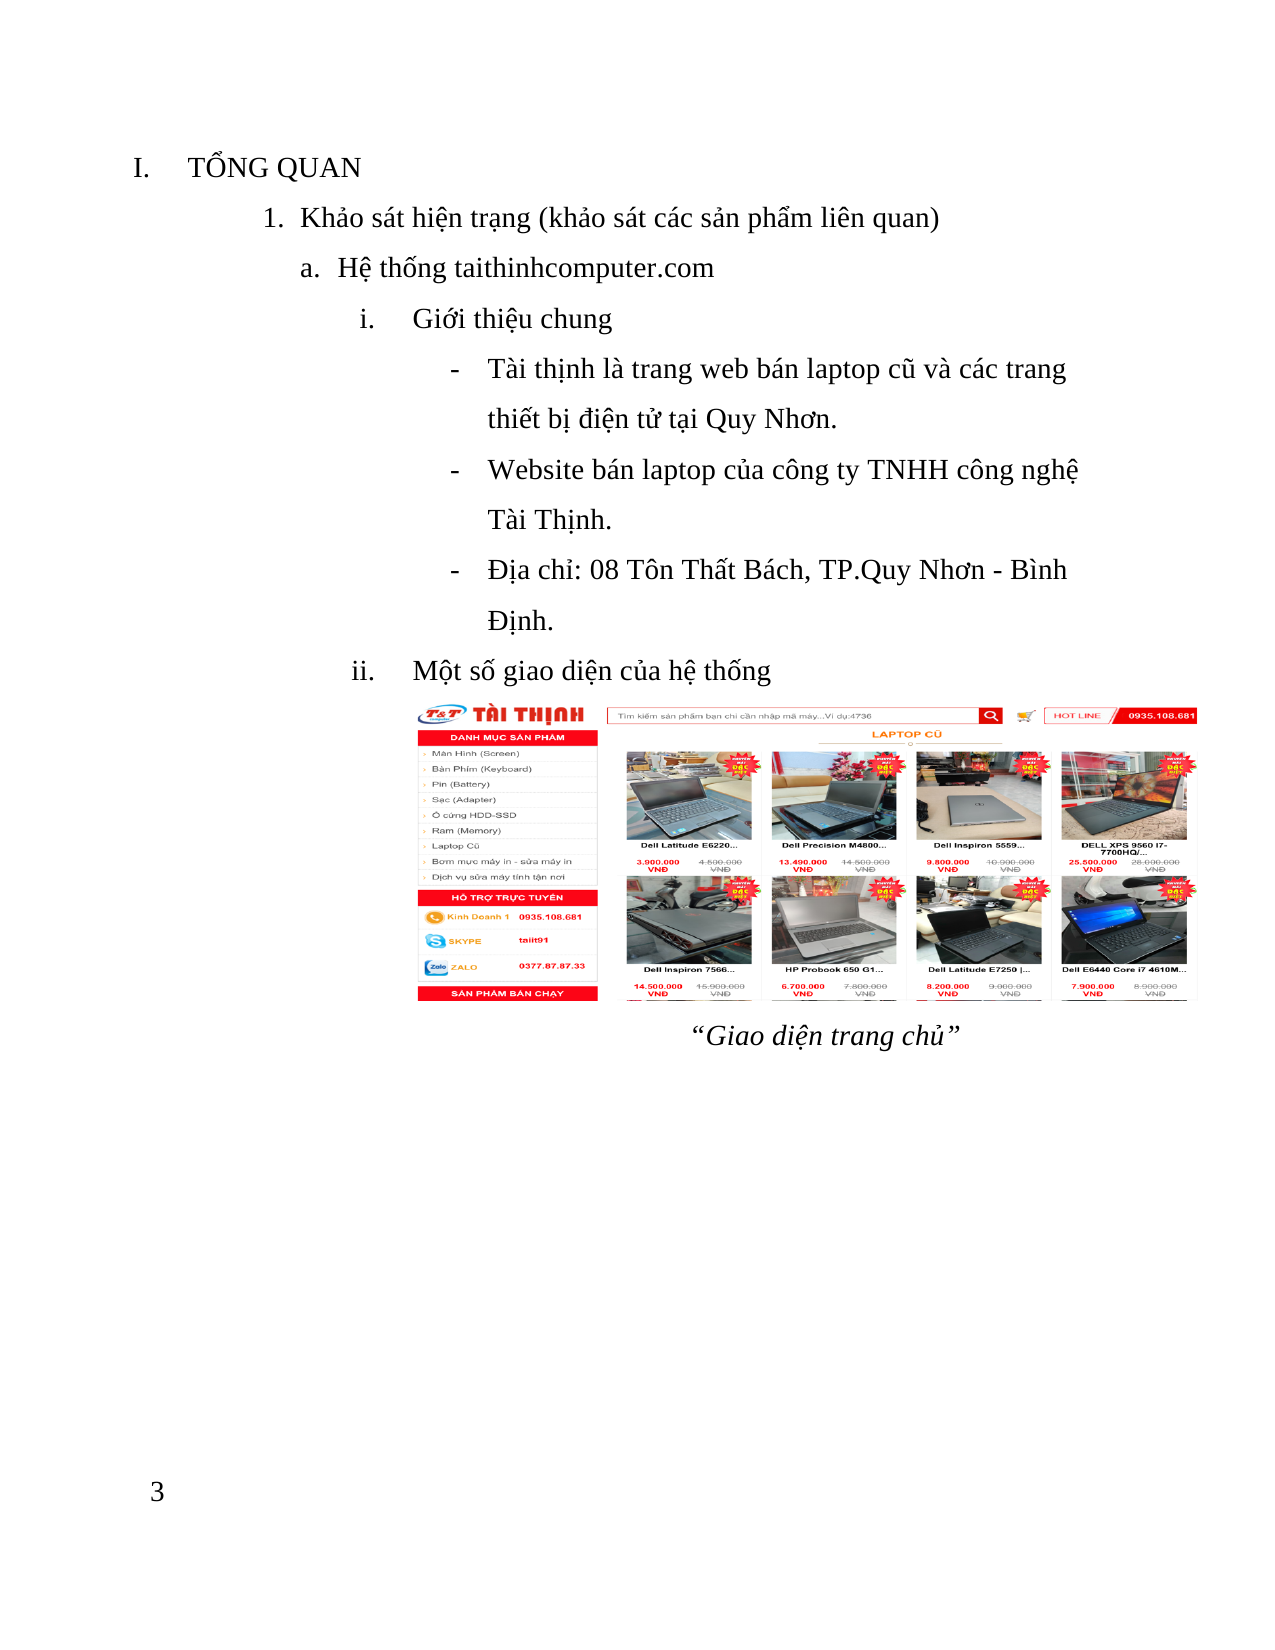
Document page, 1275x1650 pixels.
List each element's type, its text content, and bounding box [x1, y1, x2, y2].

list Website bán laptop của công ty TNHH công nghệ Tài Thịnh. [450, 452, 1125, 536]
list “Giao diện trang chủ” [487, 1018, 1125, 1051]
list Hệ thống taithinhcomputer.com [300, 251, 1125, 284]
picture [412, 703, 1215, 1001]
list Giới thiệu chung [375, 301, 1125, 334]
list Khảo sát hiện trạng (khảo sát các sản phẩm liên quan) [262, 200, 1125, 234]
list TỔNG QUAN [150, 150, 1125, 183]
list Một số giao diện của hệ thống [375, 653, 1125, 687]
list Địa chỉ: 08 Tôn Thất Bách, TP.Quy Nhơn - Bình Định. [450, 552, 1125, 636]
list Tài thịnh là trang web bán laptop cũ và các trang thiết bị điện tử tại Quy Nhơn. [450, 351, 1125, 435]
